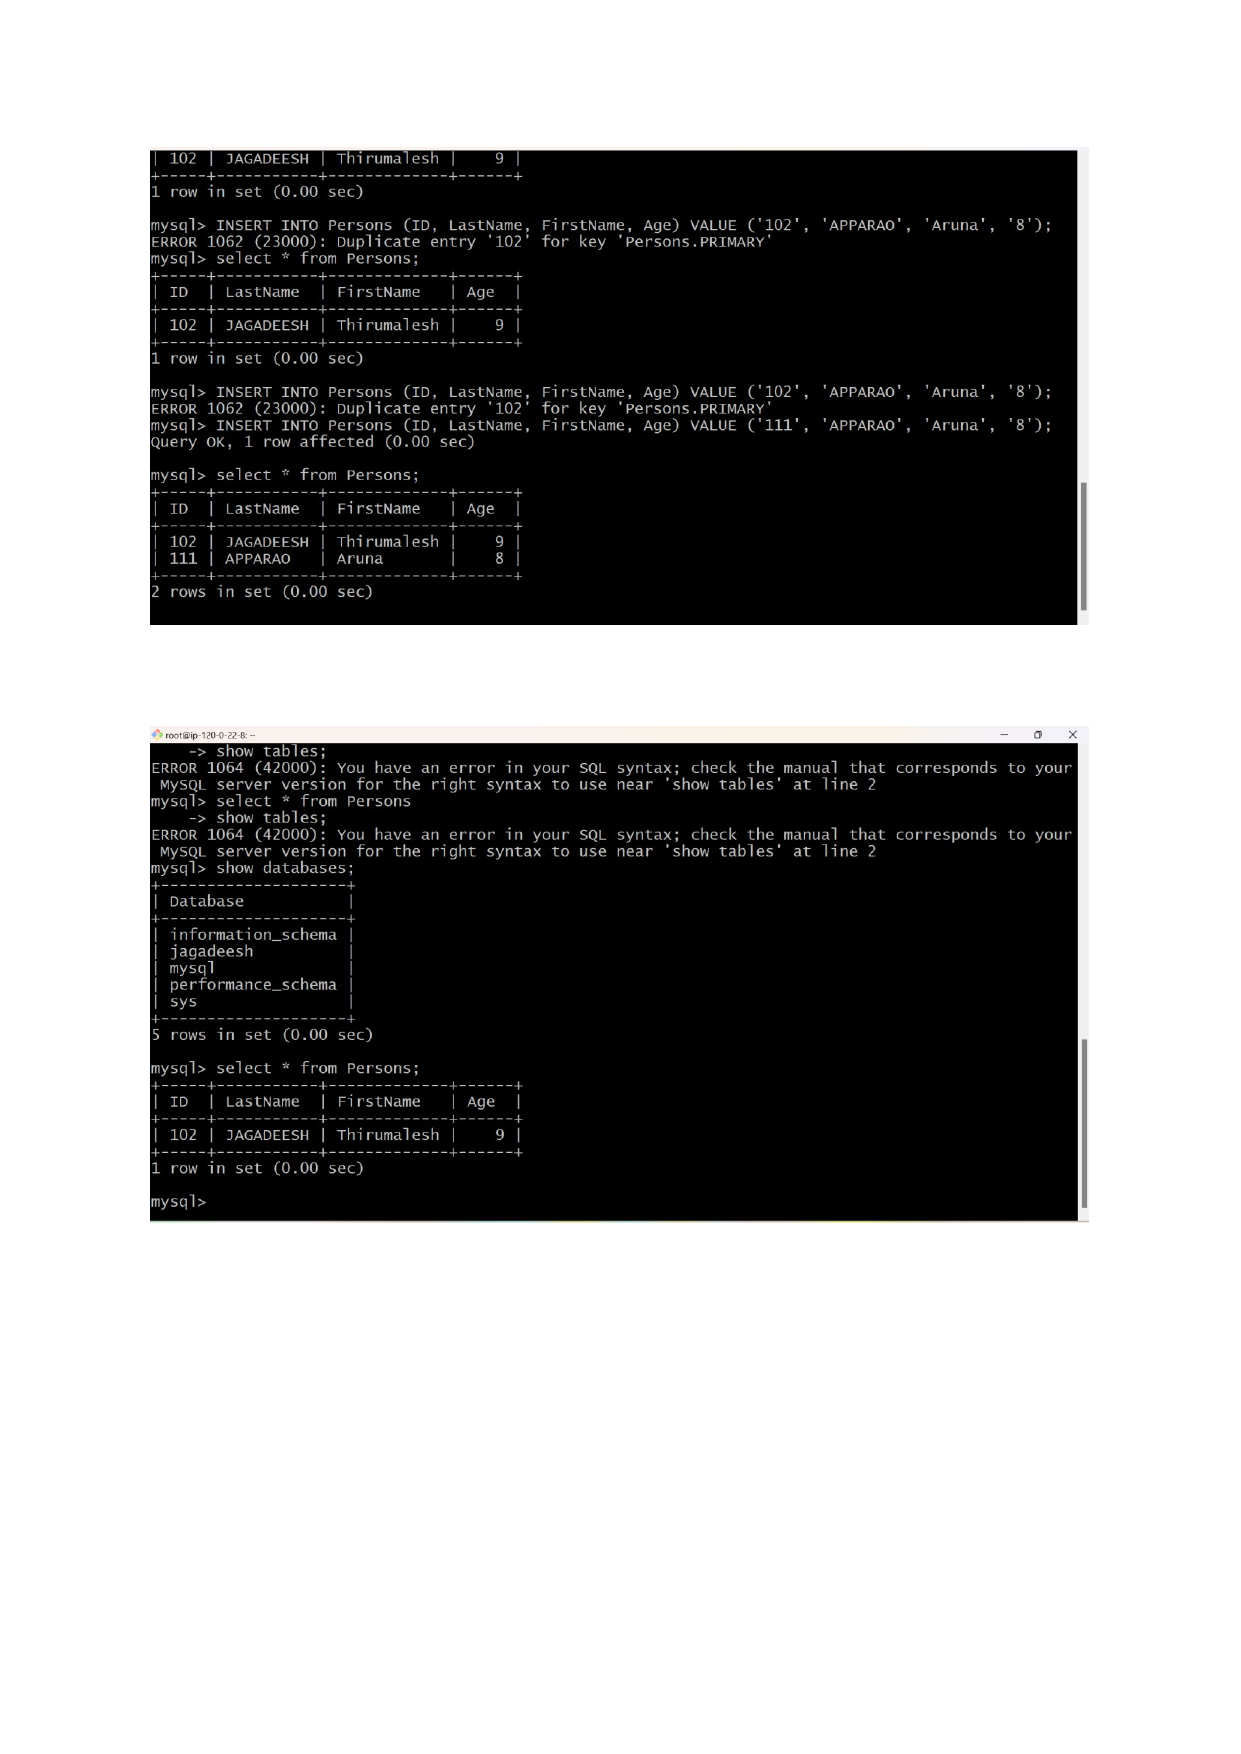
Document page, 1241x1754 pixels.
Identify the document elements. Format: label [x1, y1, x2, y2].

picture [150, 147, 1089, 625]
picture [150, 726, 1089, 1223]
